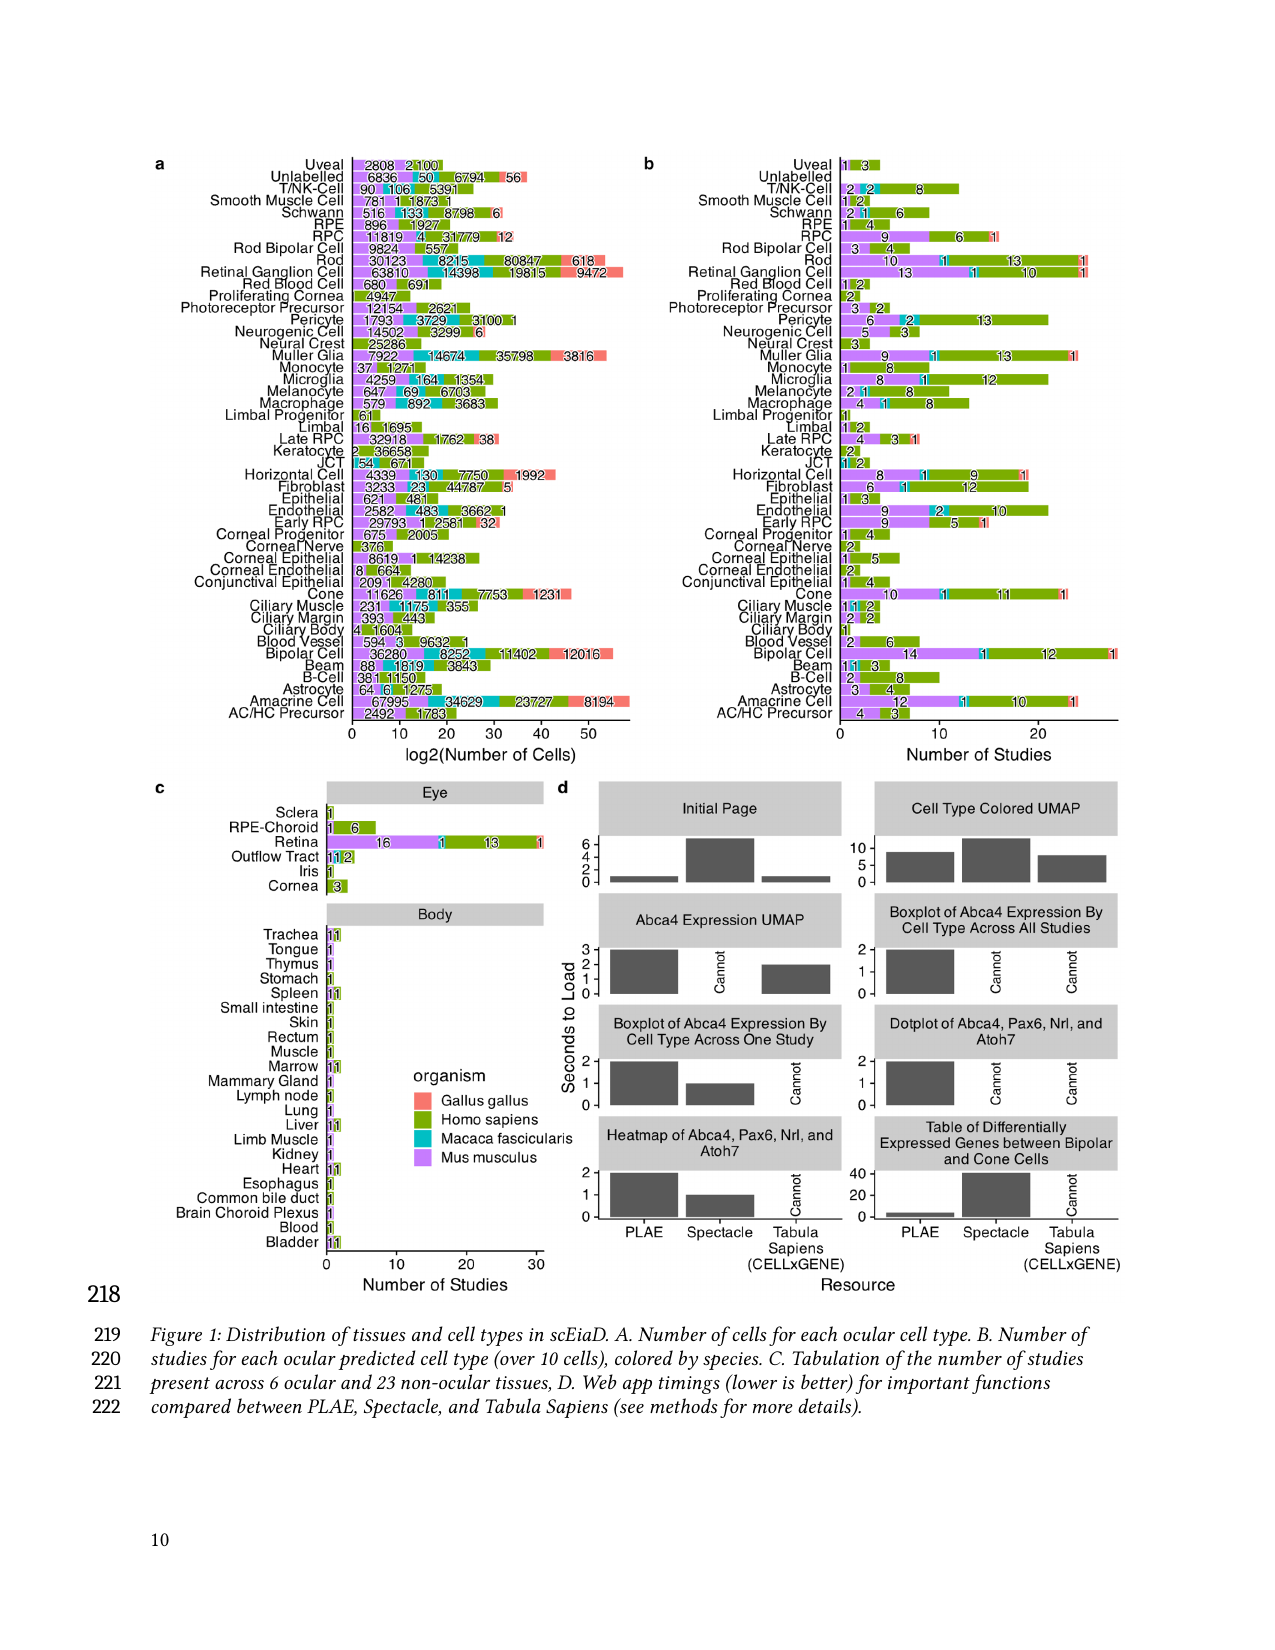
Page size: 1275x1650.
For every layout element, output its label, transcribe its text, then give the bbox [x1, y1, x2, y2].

text Figure 1: Distribution of tissues and cell types in scEiaD. A. Number of cells for each ocular cell type. B. Number of studies for each ocular predicted cell type (over 10 cells), colored by species. C. Tabulation of the number of studies present across 6 ocular and 23 non-ocular tissues, D. Web app timings (lower is better) for important functions compared between PLAE, Spectacle, and Tabula Sapiens (see methods for more details). [150, 1323, 1125, 1418]
picture [150, 150, 1125, 1303]
